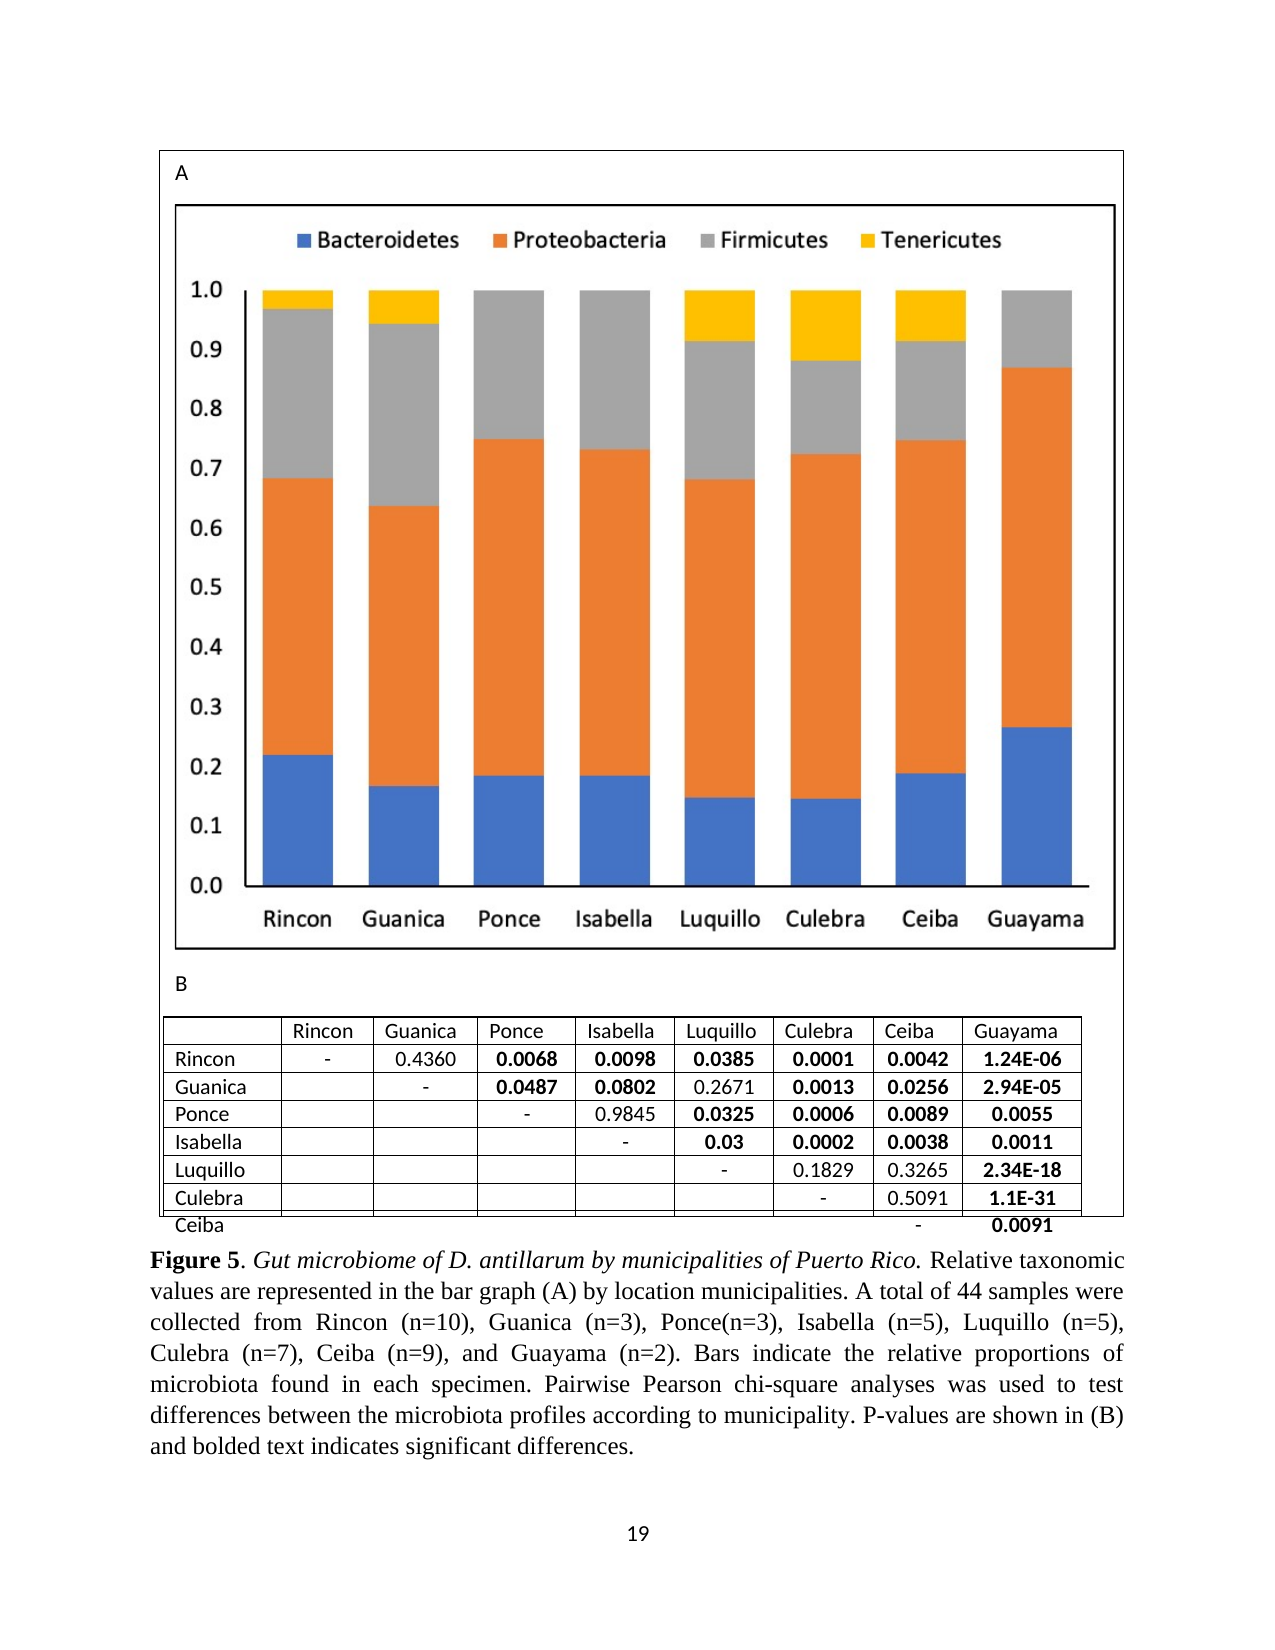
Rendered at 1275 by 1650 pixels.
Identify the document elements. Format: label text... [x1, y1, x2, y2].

text Figure 5. Gut microbiome of D. antillarum by municipalities of Puerto Rico. Relative taxonomic values are represented in the bar graph (A) by location municipalities. A total of 44 samples were collected from Rincon (n=10), Guanica (n=3), Ponce(n=3), Isabella (n=5), Luquillo (n=5), Culebra (n=7), Ceiba (n=9), and Guayama (n=2). Bars indicate the relative proportions of microbiota found in each specimen. Pairwise Pearson chi-square analyses was used to test differences between the microbiota profiles according to municipality. P-values are shown in (B) and bolded text indicates significant differences. [150, 150, 1125, 1460]
